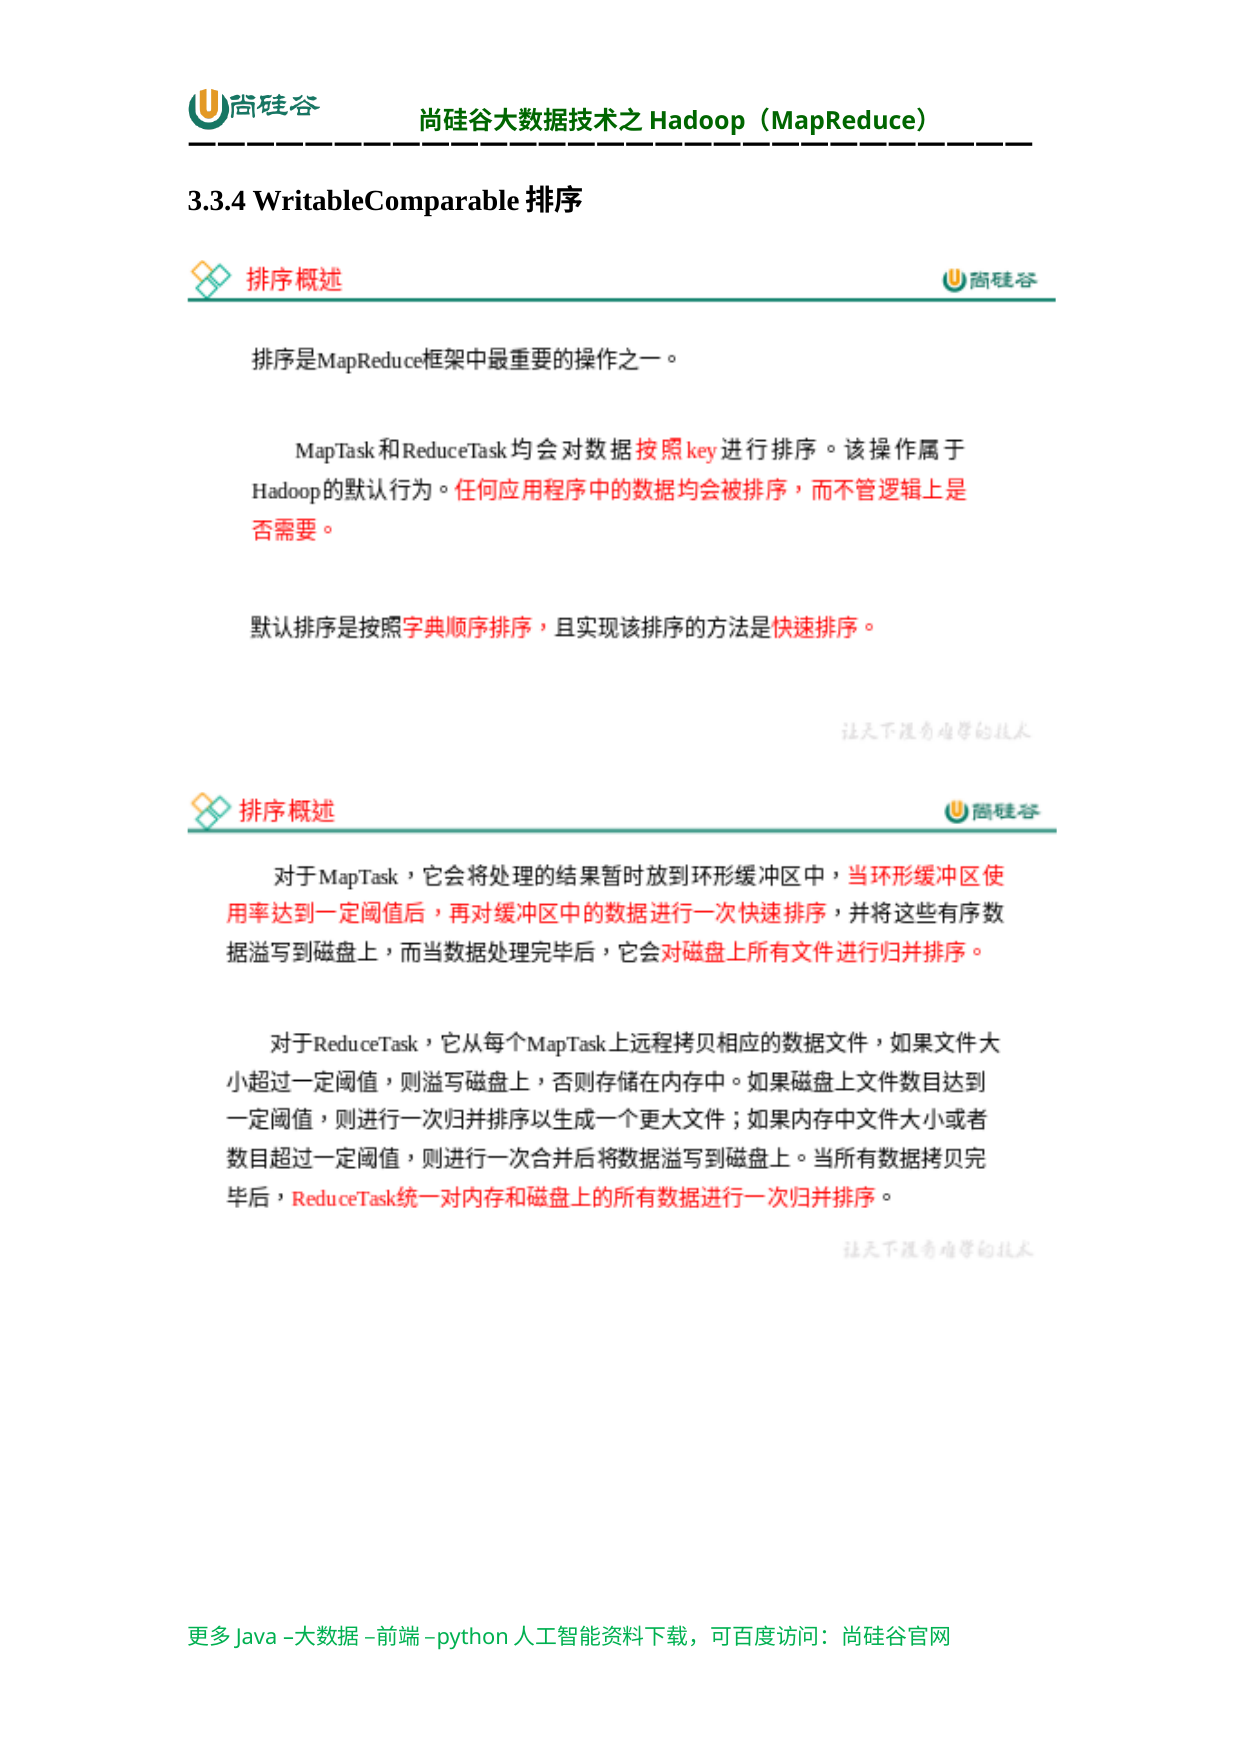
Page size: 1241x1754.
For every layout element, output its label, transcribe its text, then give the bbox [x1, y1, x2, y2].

subtitle 3.3.4 WritableComparable排序 [187, 165, 1053, 230]
